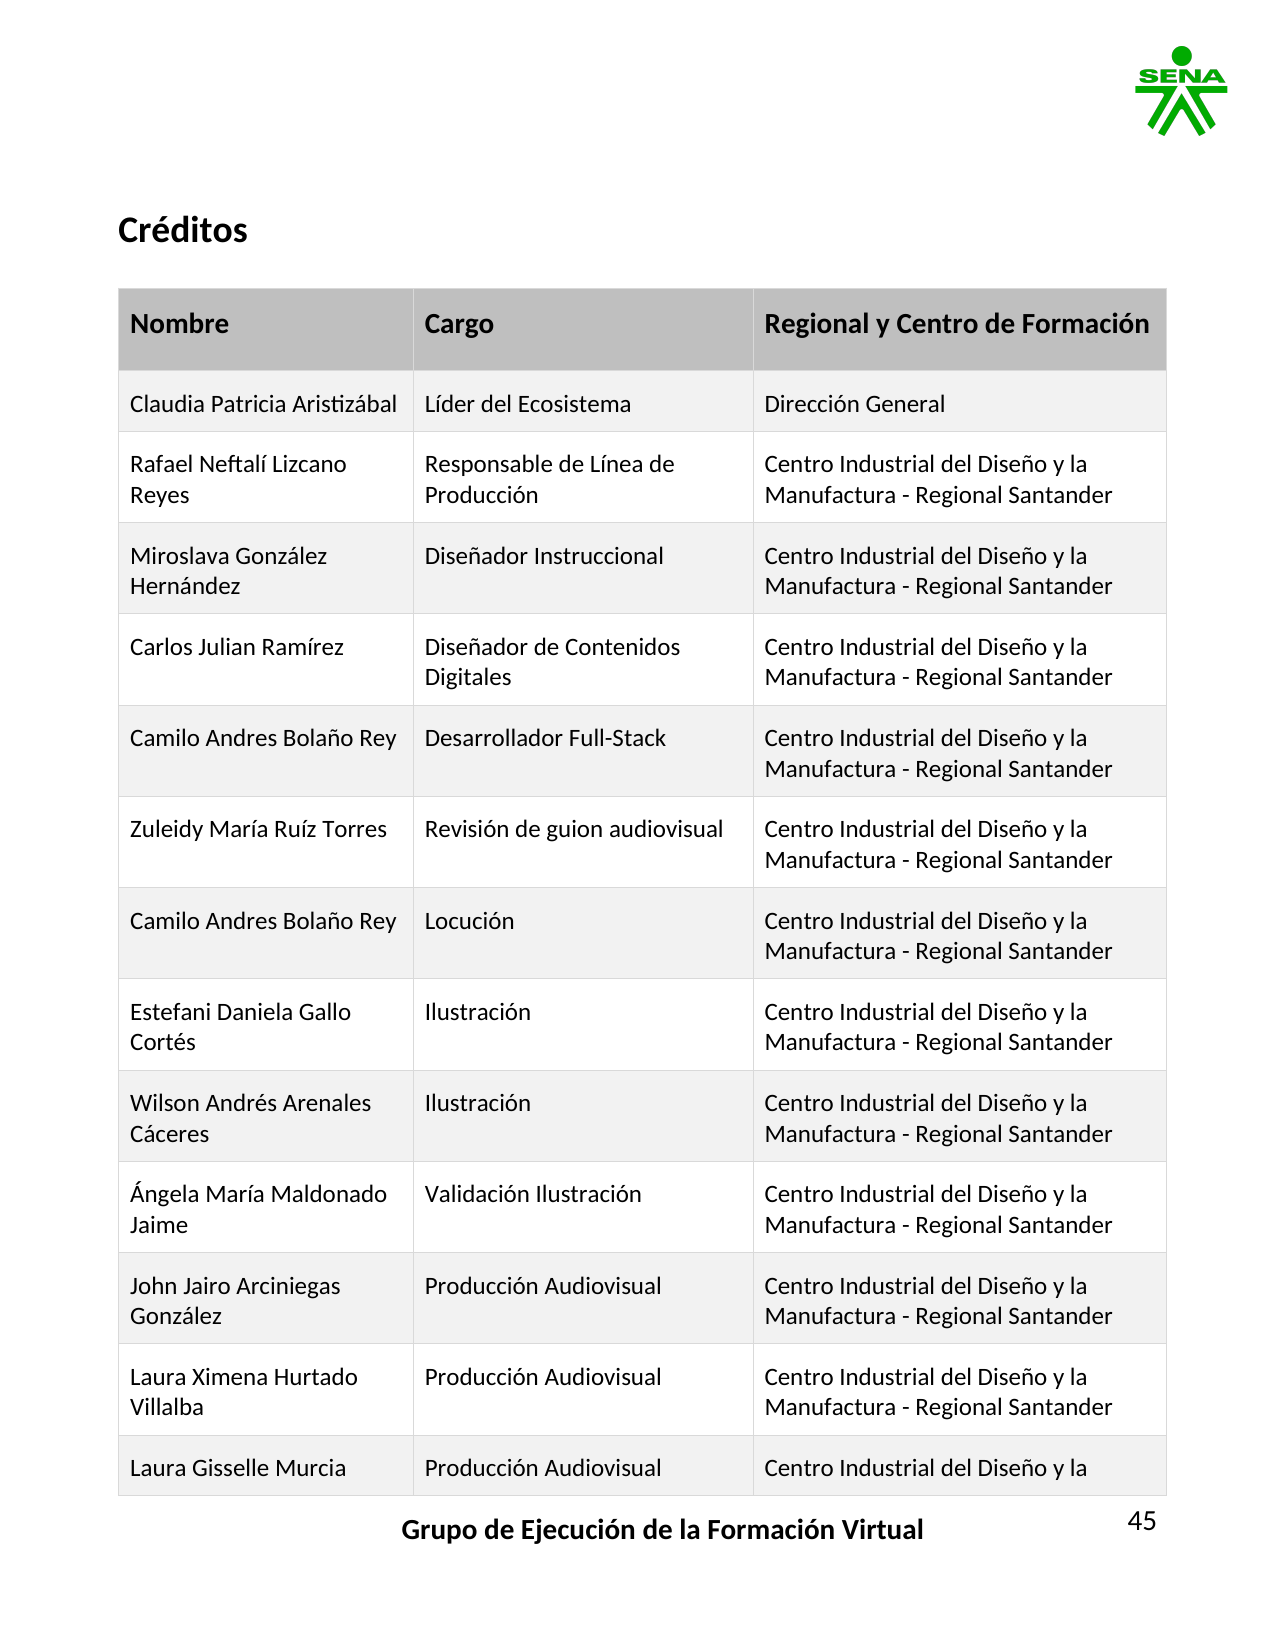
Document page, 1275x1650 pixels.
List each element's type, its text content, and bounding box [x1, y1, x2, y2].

table_cell Camilo Andres Bolaño Rey [119, 706, 413, 796]
table_cell Centro Industrial del Diseño y la Manufactura - Regional Santander [754, 1162, 1166, 1252]
table_cell Centro Industrial del Diseño y la Manufactura - Regional Santander [754, 1253, 1166, 1343]
table_cell Zuleidy María Ruíz Torres [119, 797, 413, 887]
table_cell Laura Gisselle Murcia Pardo [119, 1436, 413, 1495]
table_cell Responsable de Línea de Producción [414, 432, 753, 522]
table_cell Wilson Andrés Arenales Cáceres [119, 1071, 413, 1161]
table_cell Miroslava González Hernández [119, 523, 413, 613]
table_cell John Jairo Arciniegas González [119, 1253, 413, 1343]
picture [1135, 46, 1228, 136]
text Créditos [118, 206, 1157, 252]
table_cell Claudia Patricia Aristizábal [119, 371, 413, 431]
table_cell Ángela María Maldonado Jaime [119, 1162, 413, 1252]
table_cell Revisión de guion audiovisual [414, 797, 753, 887]
table_cell Desarrollador Full-Stack [414, 706, 753, 796]
table_cell Diseñador Instruccional [414, 523, 753, 613]
table_cell Producción Audiovisual [414, 1253, 753, 1343]
table_cell Centro Industrial del Diseño y la Manufactura - Regional Santander [754, 523, 1166, 613]
table_cell Locución [414, 888, 753, 978]
table_header Nombre [119, 289, 413, 370]
table_cell Ilustración [414, 979, 753, 1069]
table_cell Dirección General [754, 371, 1166, 431]
table_cell Centro Industrial del Diseño y la Manufactura - Regional Santander [754, 797, 1166, 887]
table_header Cargo [414, 289, 753, 370]
table_cell Producción Audiovisual [414, 1436, 753, 1495]
table_cell Centro Industrial del Diseño y la Manufactura - Regional Santander [754, 1344, 1166, 1434]
table_cell Líder del Ecosistema [414, 371, 753, 431]
table_cell Centro Industrial del Diseño y la Manufactura - Regional Santander [754, 1436, 1166, 1495]
table_cell Camilo Andres Bolaño Rey [119, 888, 413, 978]
table_cell Centro Industrial del Diseño y la Manufactura - Regional Santander [754, 706, 1166, 796]
table_cell Centro Industrial del Diseño y la Manufactura - Regional Santander [754, 888, 1166, 978]
table_cell Estefani Daniela Gallo Cortés [119, 979, 413, 1069]
table_cell Rafael Neftalí Lizcano Reyes [119, 432, 413, 522]
table_cell Laura Ximena Hurtado Villalba [119, 1344, 413, 1434]
table_cell Validación Ilustración [414, 1162, 753, 1252]
table_cell Centro Industrial del Diseño y la Manufactura - Regional Santander [754, 979, 1166, 1069]
table_cell Producción Audiovisual [414, 1344, 753, 1434]
table_header Regional y Centro de Formación [754, 289, 1166, 370]
table_cell Ilustración [414, 1071, 753, 1161]
table_cell Centro Industrial del Diseño y la Manufactura - Regional Santander [754, 432, 1166, 522]
table_cell Centro Industrial del Diseño y la Manufactura - Regional Santander [754, 1071, 1166, 1161]
table_cell Carlos Julian Ramírez [119, 614, 413, 704]
table_cell Centro Industrial del Diseño y la Manufactura - Regional Santander [754, 614, 1166, 704]
table_cell Diseñador de Contenidos Digitales [414, 614, 753, 704]
